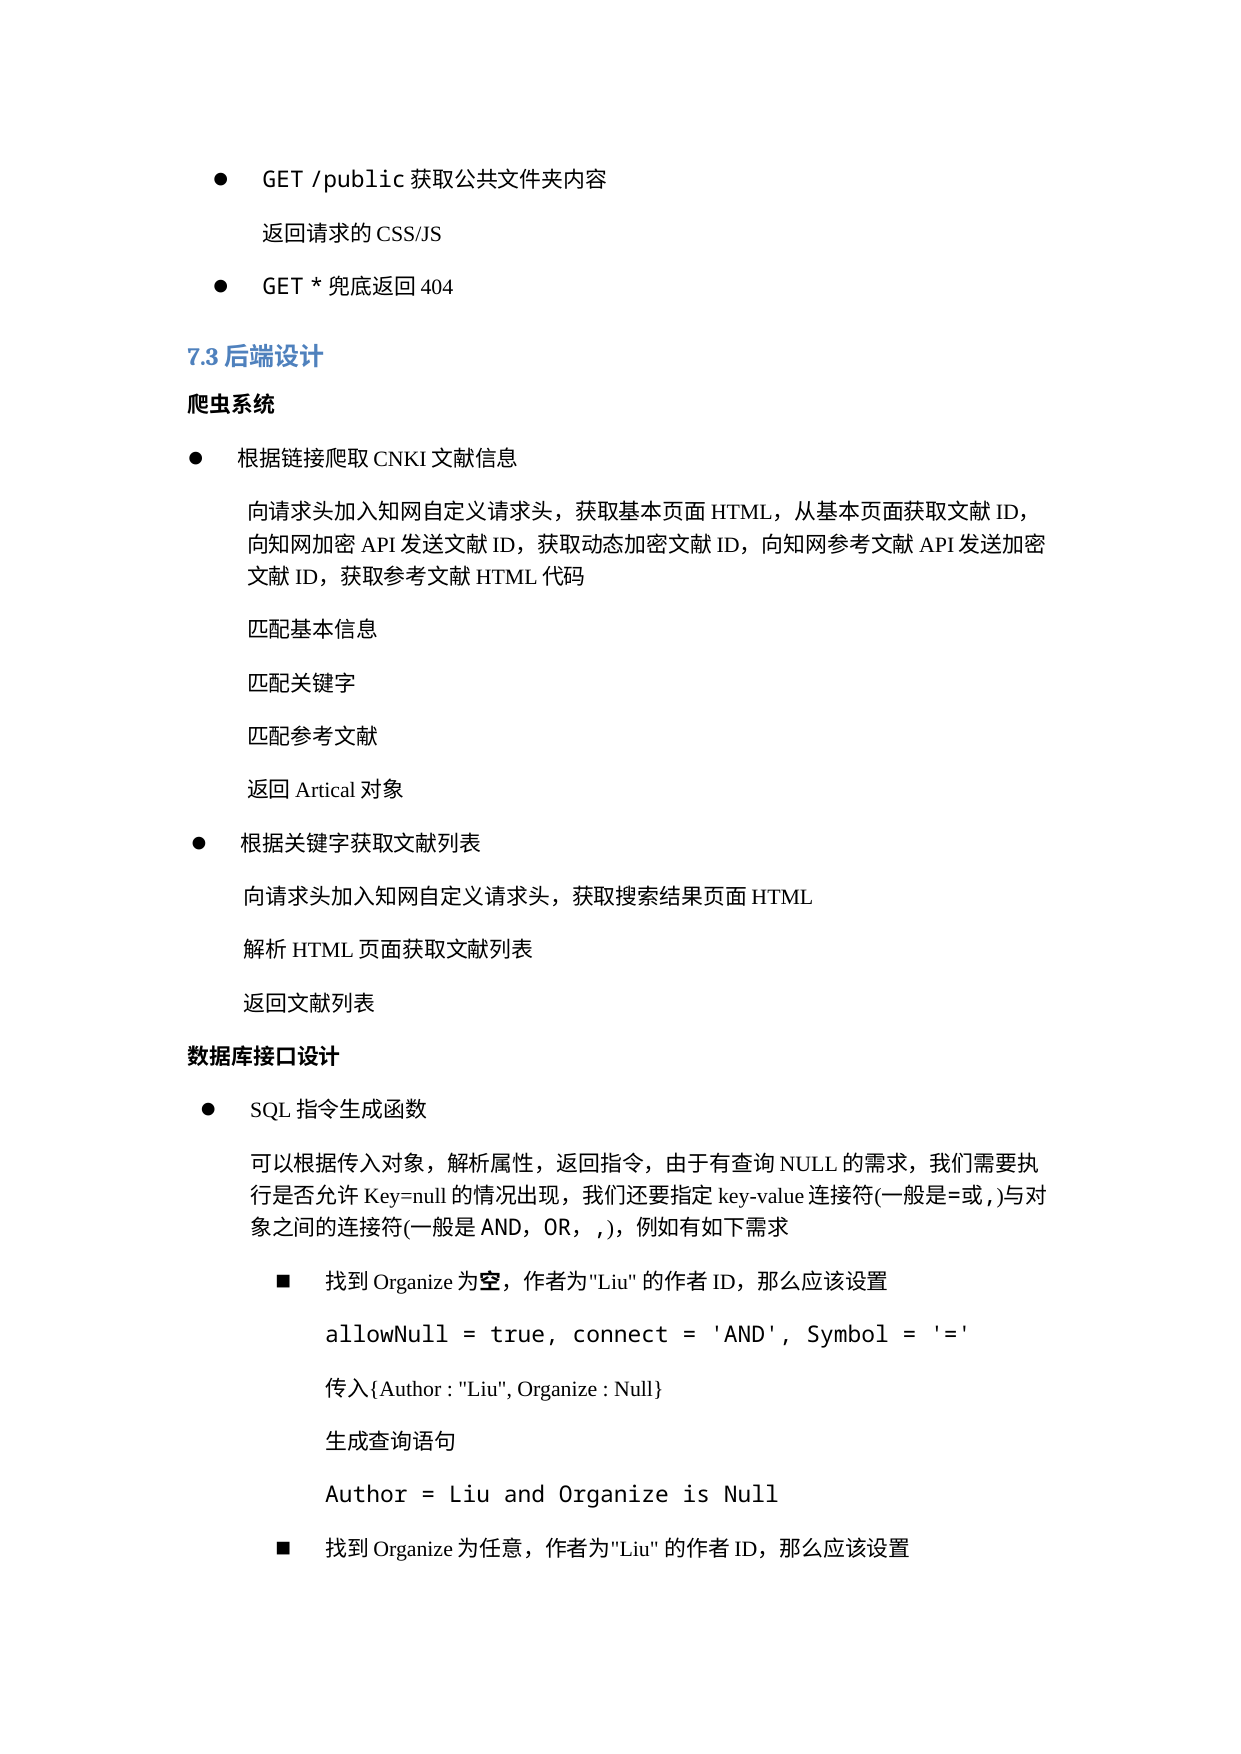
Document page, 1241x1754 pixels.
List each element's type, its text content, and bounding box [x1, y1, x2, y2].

text 解析HTML页面获取文献列表 [244, 932, 1053, 964]
list 生成查询语句 [275, 1424, 1053, 1456]
list 向请求头加入知网自定义请求头，获取基本页面HTML，从基本页面获取文献ID，向知网加密API发送文献ID，获取动态加密文献ID，向知网参考文献API发送加密文献ID，获取参考文献HTML代码 [247, 494, 1053, 591]
list 匹配关键字 [247, 665, 1053, 698]
text 返回Artical对象 [203, 772, 1053, 804]
list GET * 兜底返回404 [212, 269, 1053, 301]
subtitle 7.3 后端设计 [187, 322, 1053, 387]
list 找到Organize为任意，作者为"Liu" 的作者ID，那么应该设置 [275, 1530, 1053, 1563]
list 匹配参考文献 [247, 719, 1053, 751]
list 根据关键字获取文献列表 [191, 825, 1053, 858]
list allowNull = true, connect = 'AND', Symbol = '=' [275, 1317, 1053, 1349]
list 可以根据传入对象，解析属性，返回指令，由于有查询NULL的需求，我们需要执行是否允许Key=null的情况出现，我们还要指定key-value连接符(一般是=或,)与对象之间的连接符(一般是AND，OR，,)，例如有如下需求 [200, 1145, 1053, 1243]
text 返回文献列表 [244, 985, 1053, 1018]
list 匹配基本信息 [247, 612, 1053, 644]
list GET /public获取公共文件夹内容 [212, 162, 1053, 194]
list 根据链接爬取CNKI文献信息 [187, 440, 1053, 473]
list Author = Liu and Organize is Null [275, 1477, 1053, 1509]
list SQL指令生成函数 [200, 1092, 1053, 1124]
list 传入{Author : "Liu", Organize : Null} [275, 1370, 1053, 1403]
text 数据库接口设计 [187, 1039, 1053, 1071]
list 返回请求的CSS/JS [212, 215, 1053, 248]
text 爬虫系统 [187, 387, 1053, 419]
list 找到Organize为空，作者为"Liu" 的作者ID，那么应该设置 [275, 1264, 1053, 1296]
text 向请求头加入知网自定义请求头，获取搜索结果页面HTML [244, 879, 1053, 911]
